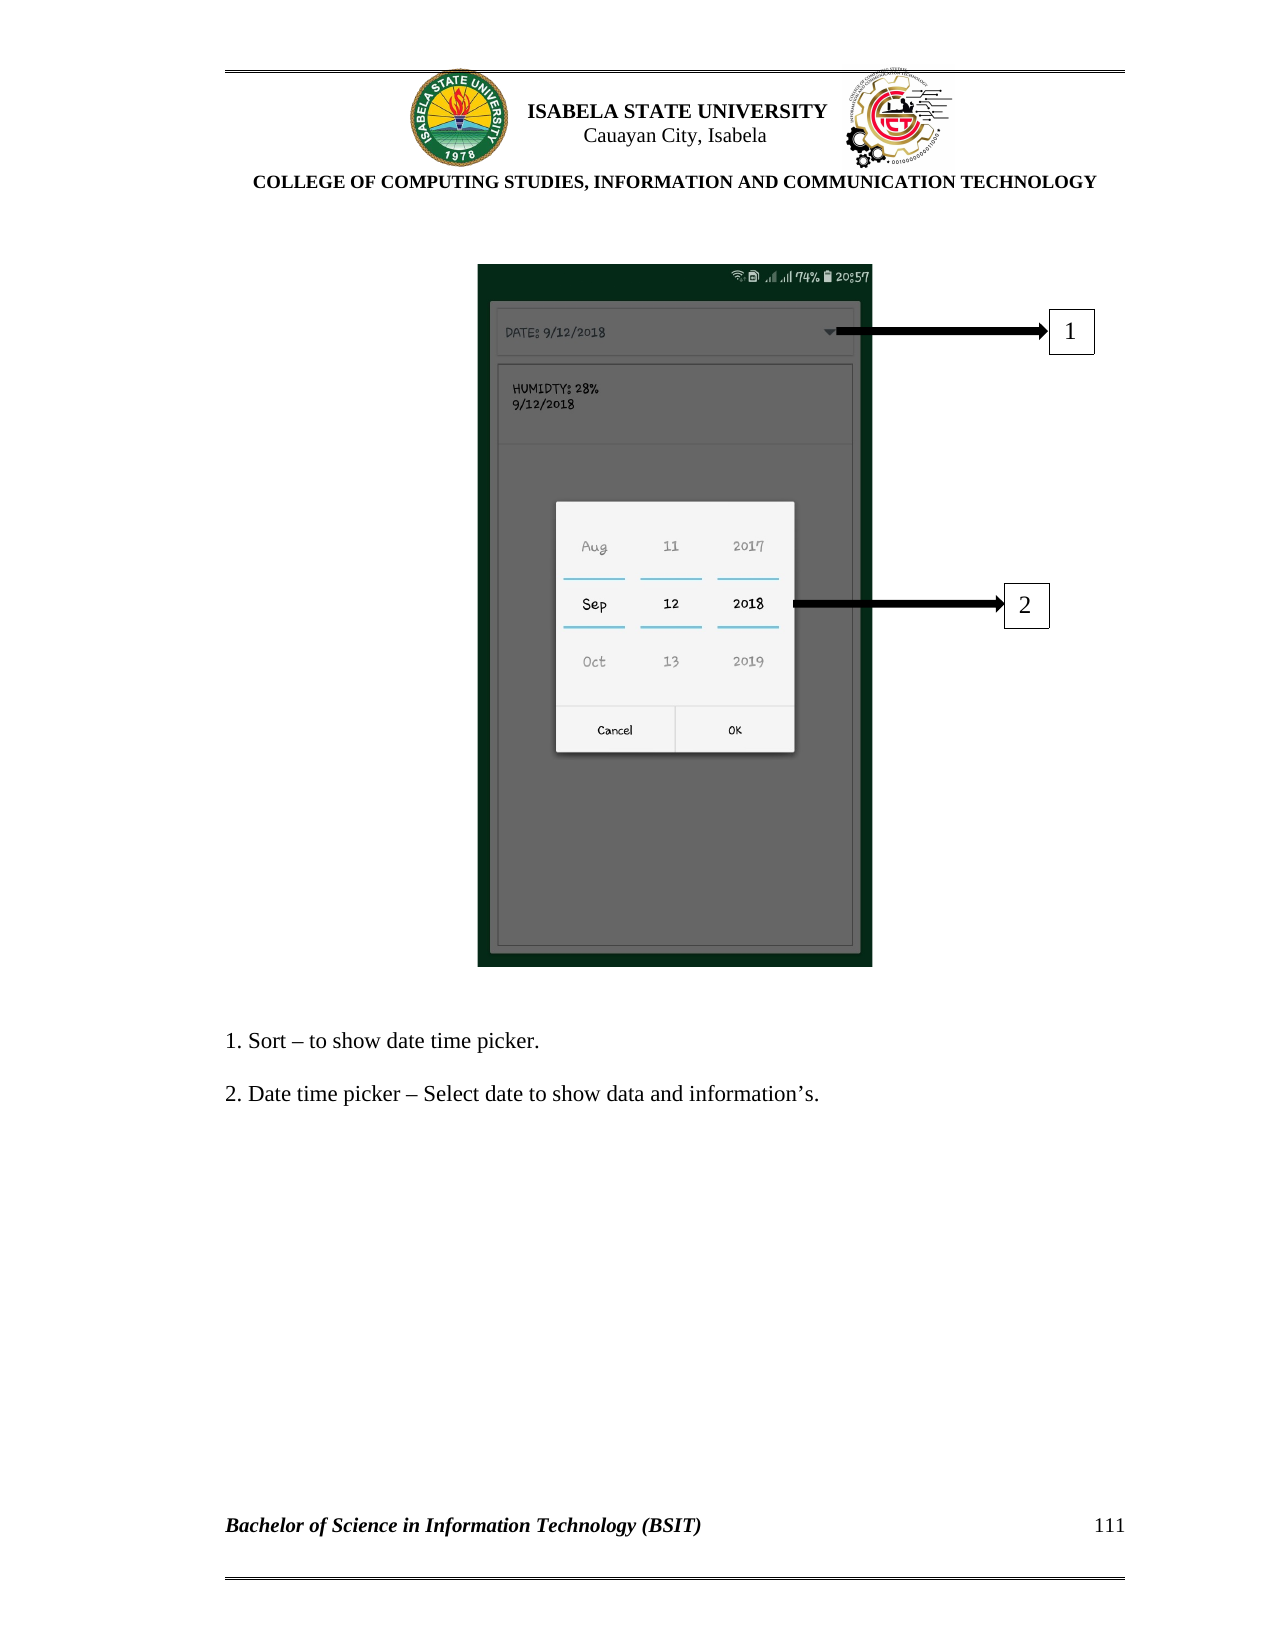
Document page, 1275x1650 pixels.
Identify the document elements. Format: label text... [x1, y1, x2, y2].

picture [477, 264, 873, 967]
picture [842, 73, 955, 173]
text 1. Sort – to show date time picker. [225, 1028, 1125, 1054]
picture [407, 73, 511, 171]
picture [842, 64, 955, 70]
text 2. Date time picker – Select date to show data and information’s. [225, 1080, 1125, 1107]
